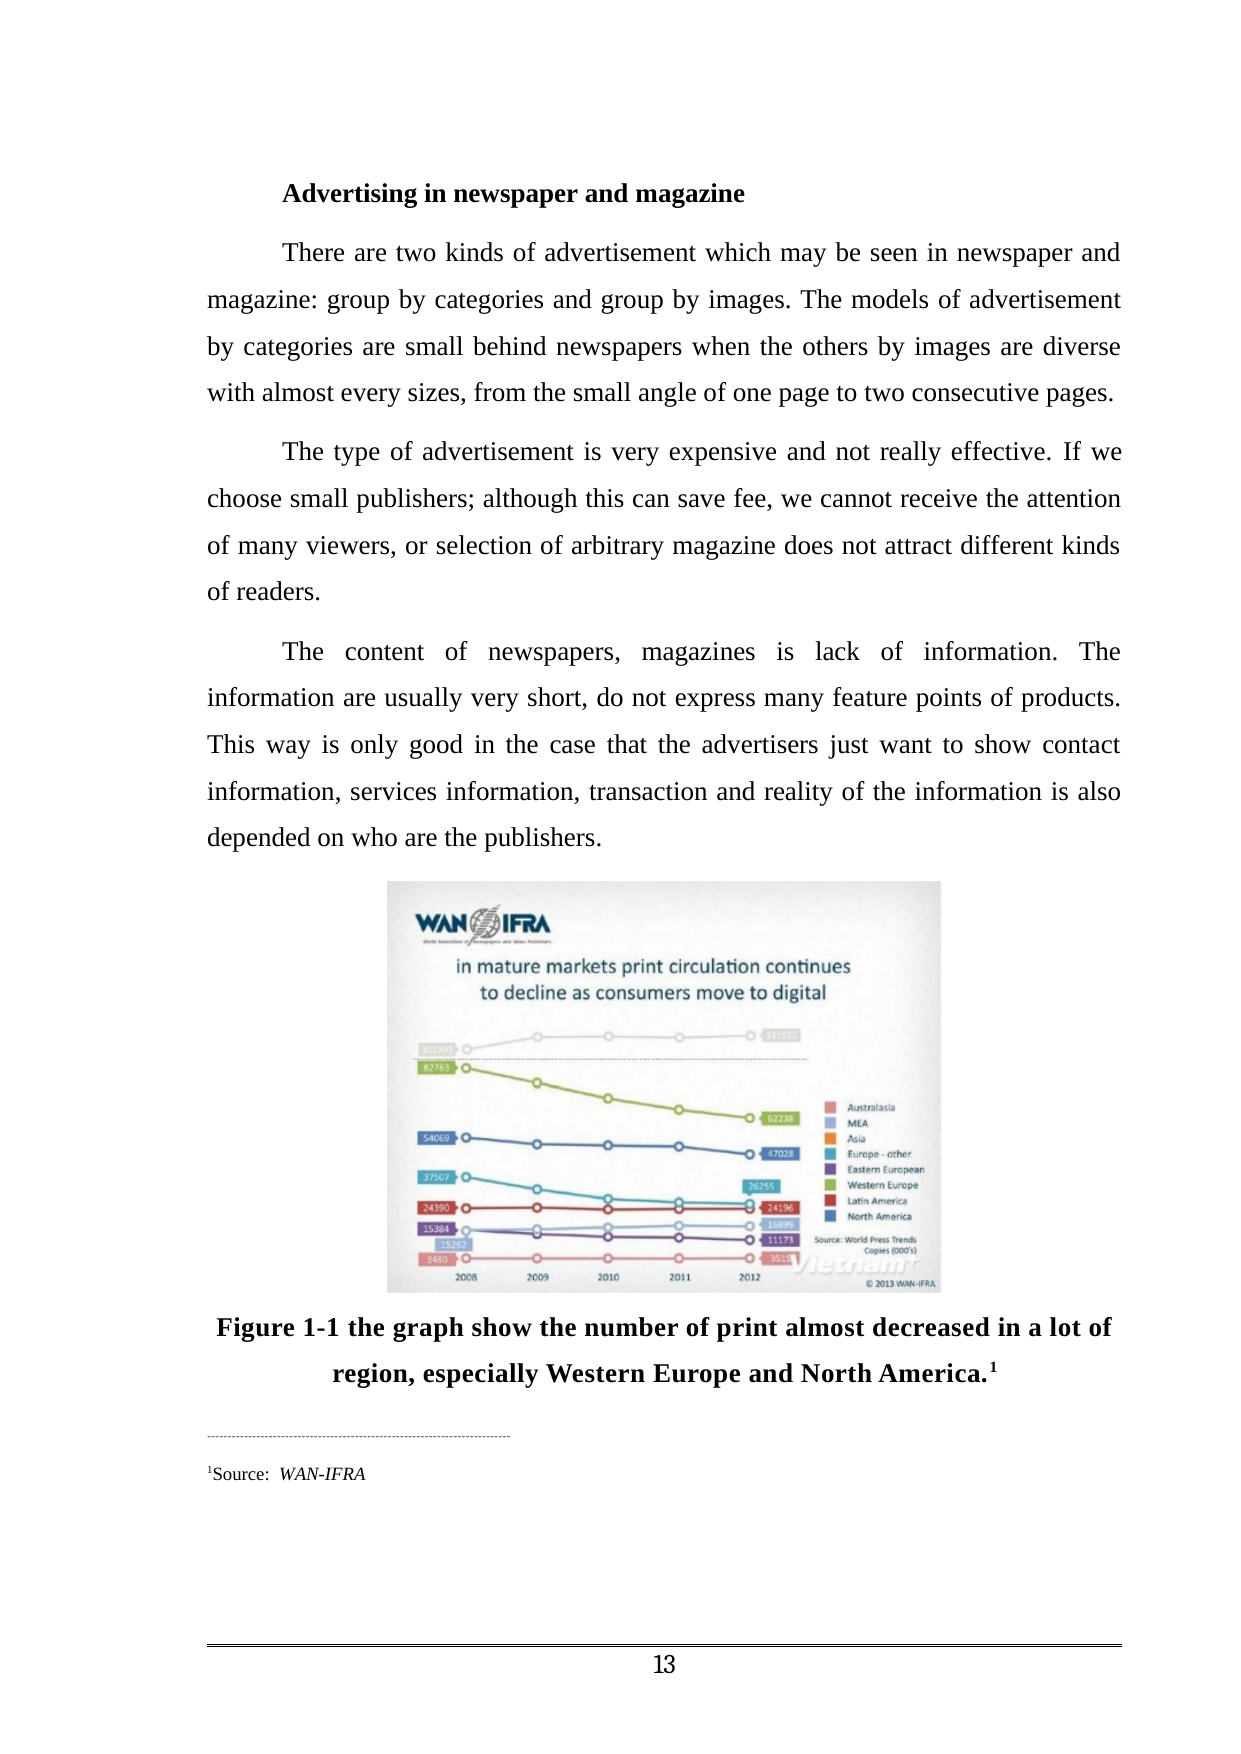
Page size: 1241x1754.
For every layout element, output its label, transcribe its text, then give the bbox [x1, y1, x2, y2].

text There are two kinds of advertisement which may be seen in newspaper and magazine: group by categories and group by images. The models of advertisement by categories are small behind newspapers when the others by images are diverse with almost every sizes, from the small angle of one page to two consecutive pages. [207, 236, 1122, 407]
text The content of newspapers, magazines is lack of information. The information are usually very short, do not express many feature points of products. This way is only good in the case that the advertisers just want to show contact information, services information, transaction and reality of the information is also depended on who are the publishers. [207, 635, 1122, 852]
title Figure 1-1 the graph show the number of print almost decreased in a lot of region, especially Western Europe and North America.1 [207, 1311, 1122, 1389]
text 1Source: WAN-IFRA [207, 1463, 1122, 1485]
text -------------------------------------------------------------------------- [207, 1429, 1122, 1443]
text The type of advertisement is very expensive and not really effective. If we choose small publishers; although this can save fee, we cannot receive the attention of many viewers, or selection of arbitrary magazine does not attract different kinds of readers. [207, 436, 1122, 607]
text Advertising in newspaper and magazine [207, 177, 1122, 208]
picture [386, 880, 943, 1294]
